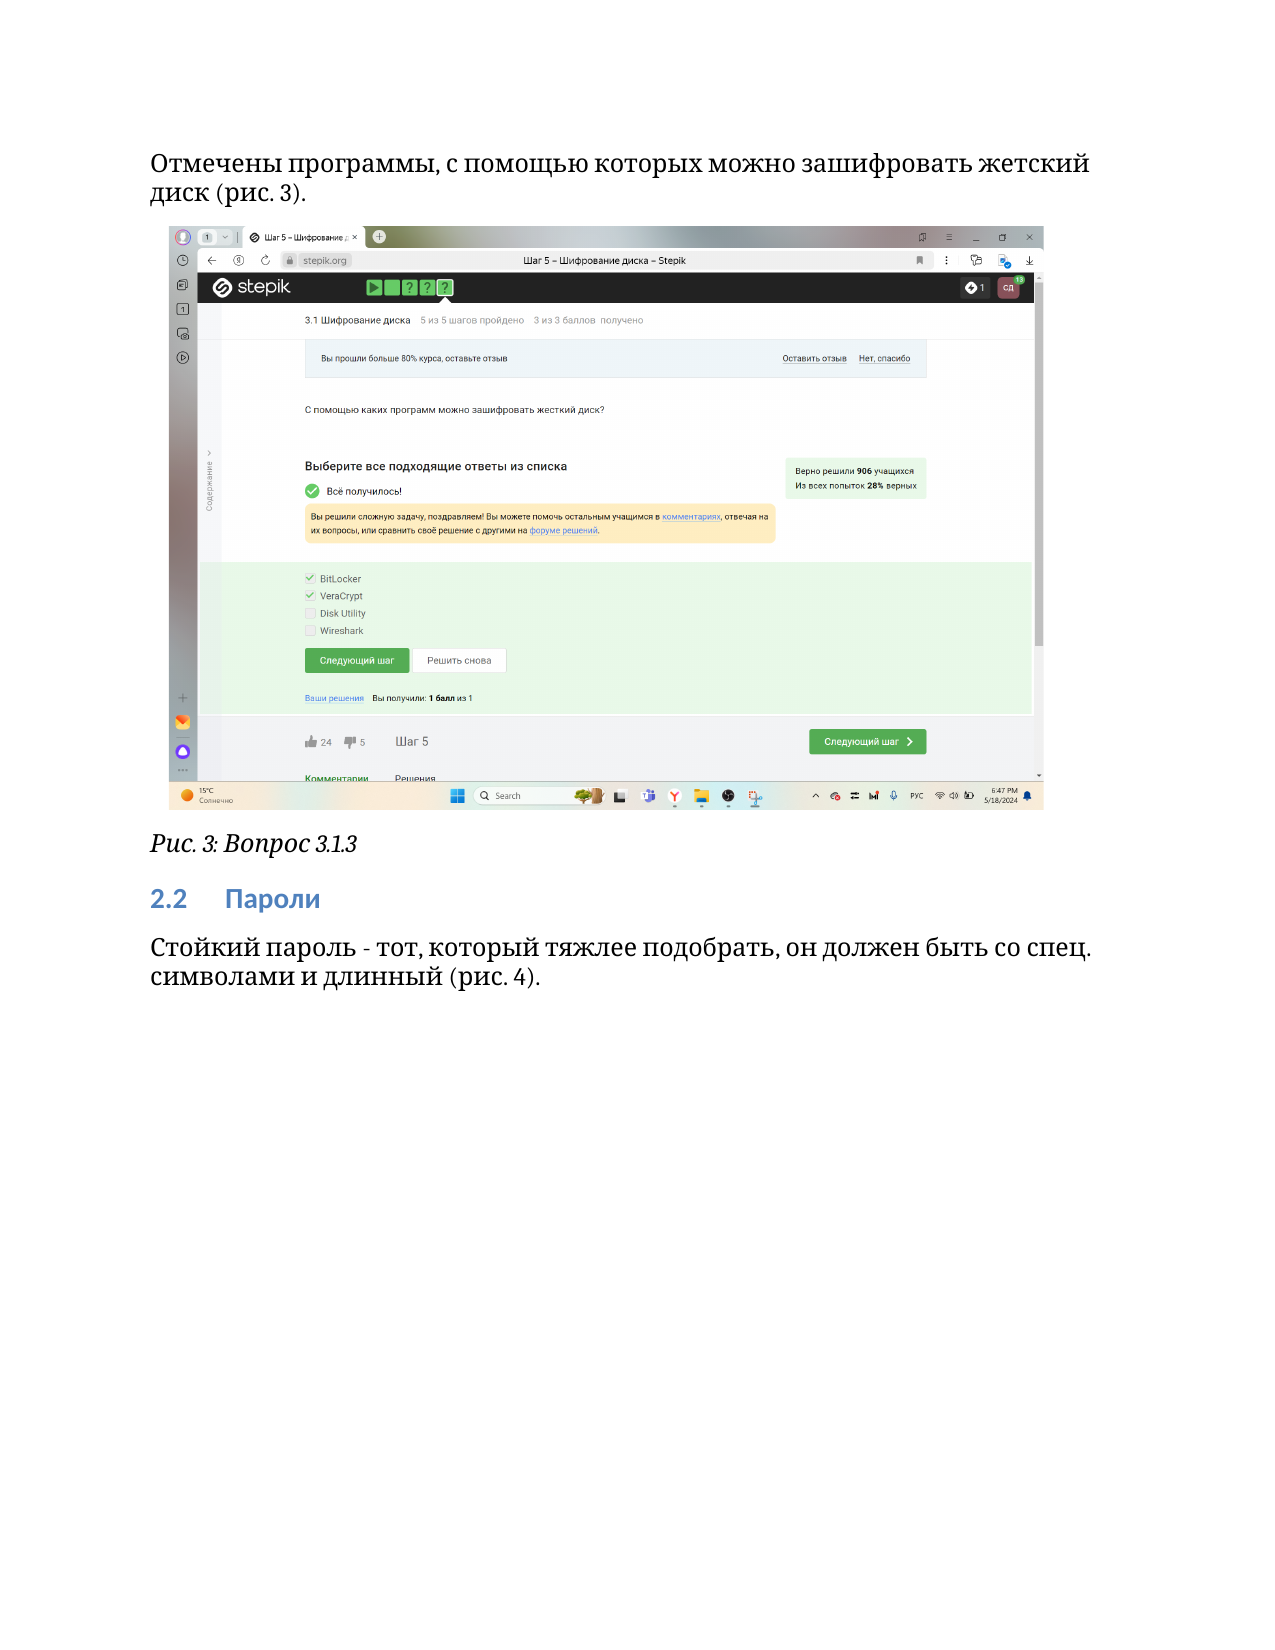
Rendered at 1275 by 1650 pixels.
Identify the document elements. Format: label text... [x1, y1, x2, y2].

subtitle 2.2 Пароли [150, 880, 1125, 916]
text Рис. 3: Вопрос 3.1.3 [150, 830, 1125, 859]
picture [168, 226, 1044, 810]
text Стойкий пароль - тот, который тяжлее подобрать, он должен быть со спец. символами и длинный (рис. 4). [150, 934, 1125, 992]
text Отмечены программы, с помощью которых можно зашифровать жетский диск (рис. 3). [150, 150, 1125, 207]
